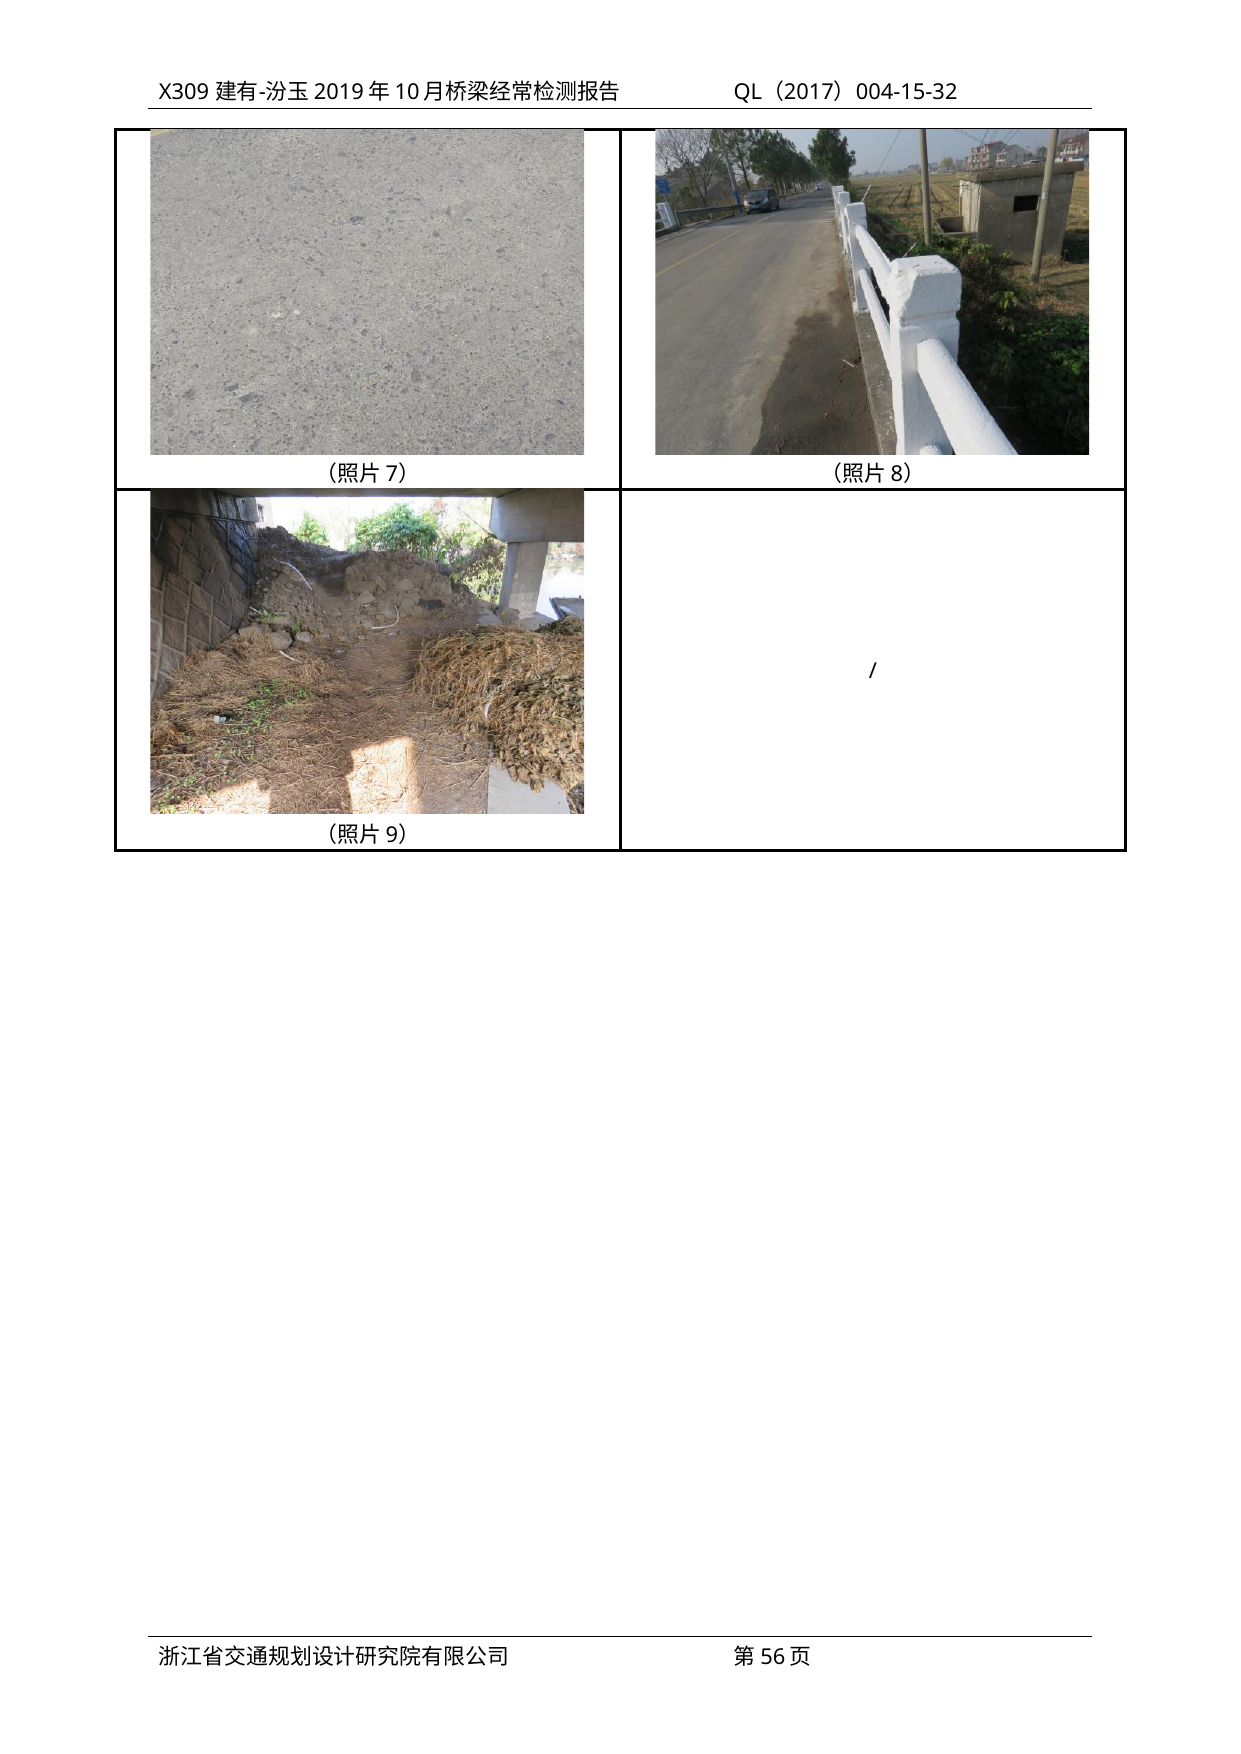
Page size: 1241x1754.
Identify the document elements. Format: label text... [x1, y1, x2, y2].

table_cell （照片9） [117, 491, 619, 849]
picture [655, 129, 1090, 455]
table_cell / [622, 491, 1124, 849]
table_cell （照片7） [117, 131, 619, 488]
picture [150, 129, 585, 455]
picture [150, 488, 585, 814]
table_cell （照片8） [622, 131, 1124, 488]
